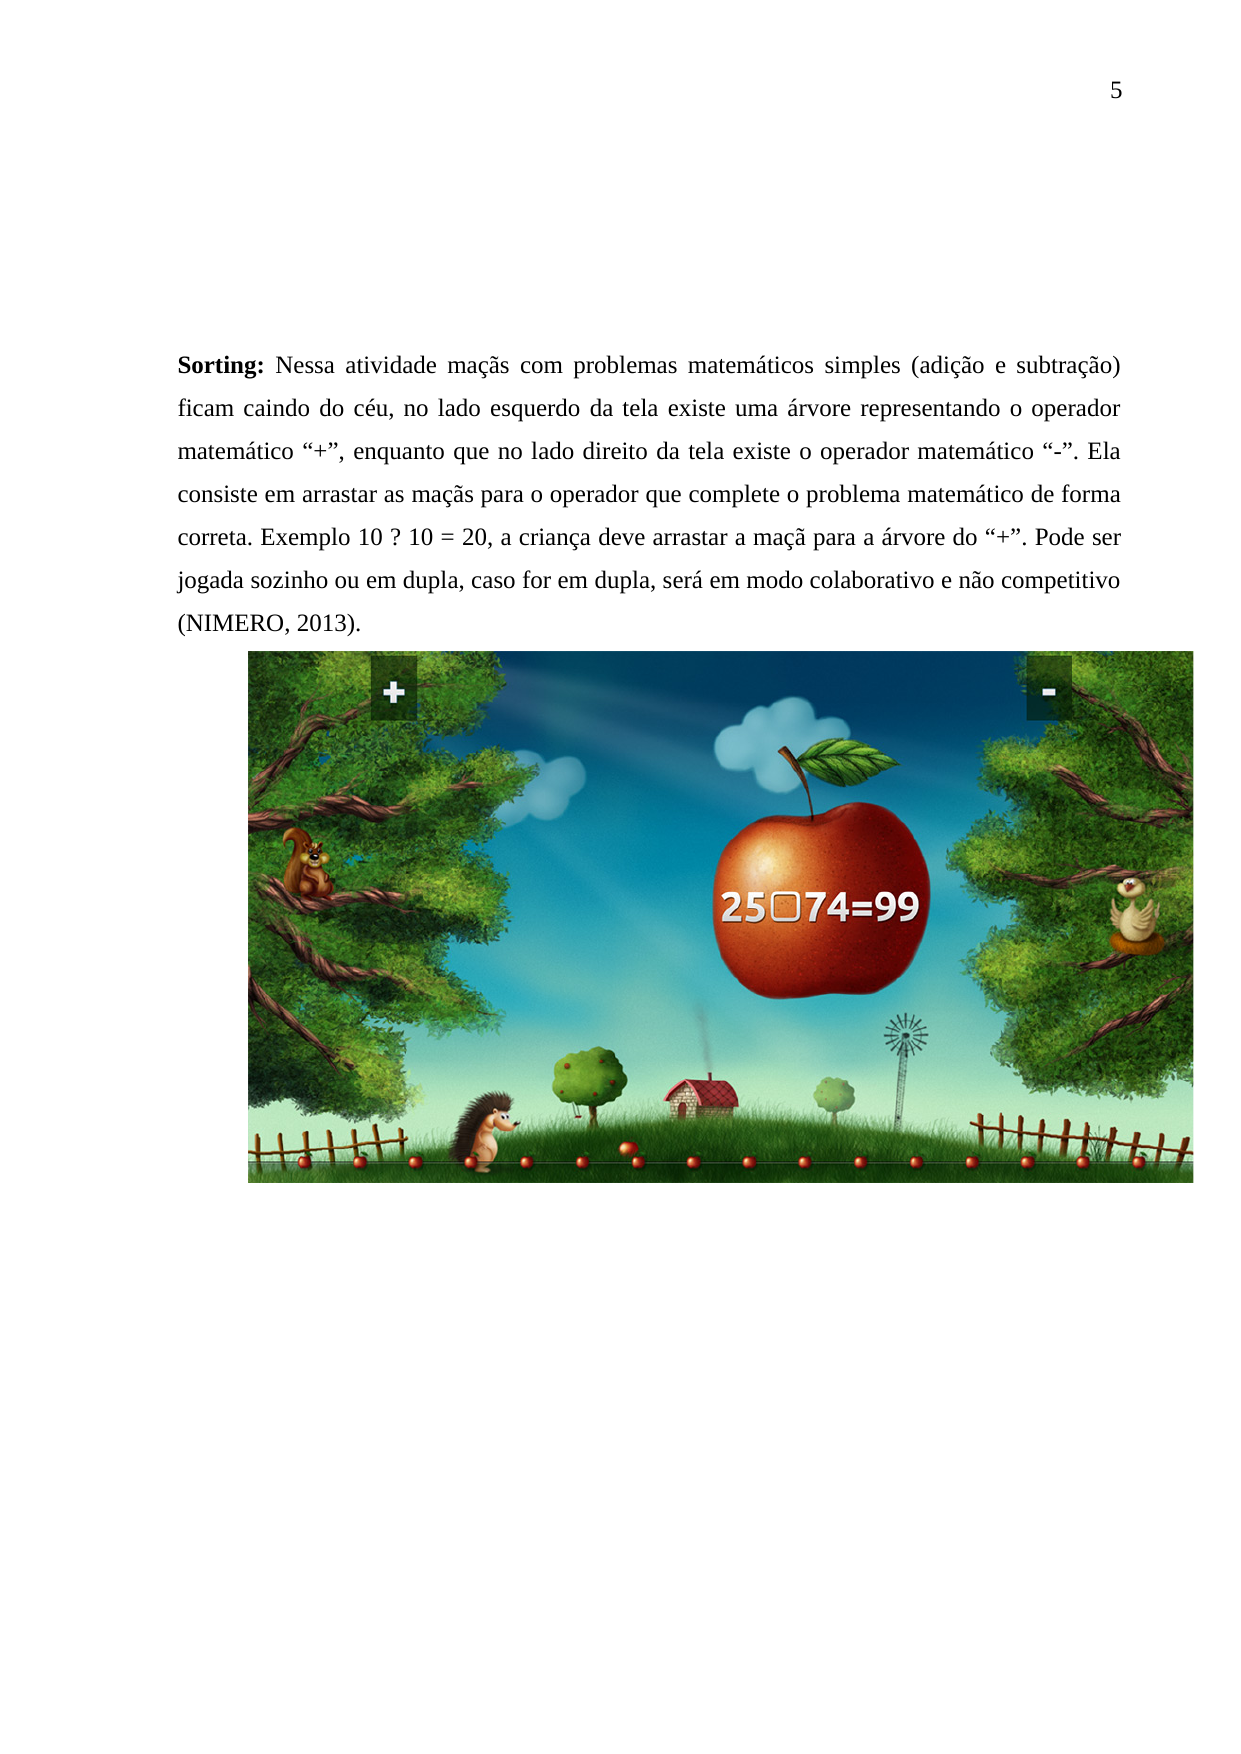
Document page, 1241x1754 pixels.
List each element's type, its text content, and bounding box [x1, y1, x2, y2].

picture [248, 651, 1194, 1183]
text Sorting: Nessa atividade maçãs com problemas matemáticos simples (adição e subtração) ficam caindo do céu, no lado esquerdo da tela existe uma árvore representando o operador matemático “+”, enquanto que no lado direito da tela existe o operador matemático “-”. Ela consiste em arrastar as maçãs para o operador que complete o problema matemático de forma correta. Exemplo 10 ? 10 = 20, a criança deve arrastar a maçã para a árvore do “+”. Pode ser jogada sozinho ou em dupla, caso for em dupla, será em modo colaborativo e não competitivo (NIMERO, 2013). [177, 350, 1122, 637]
